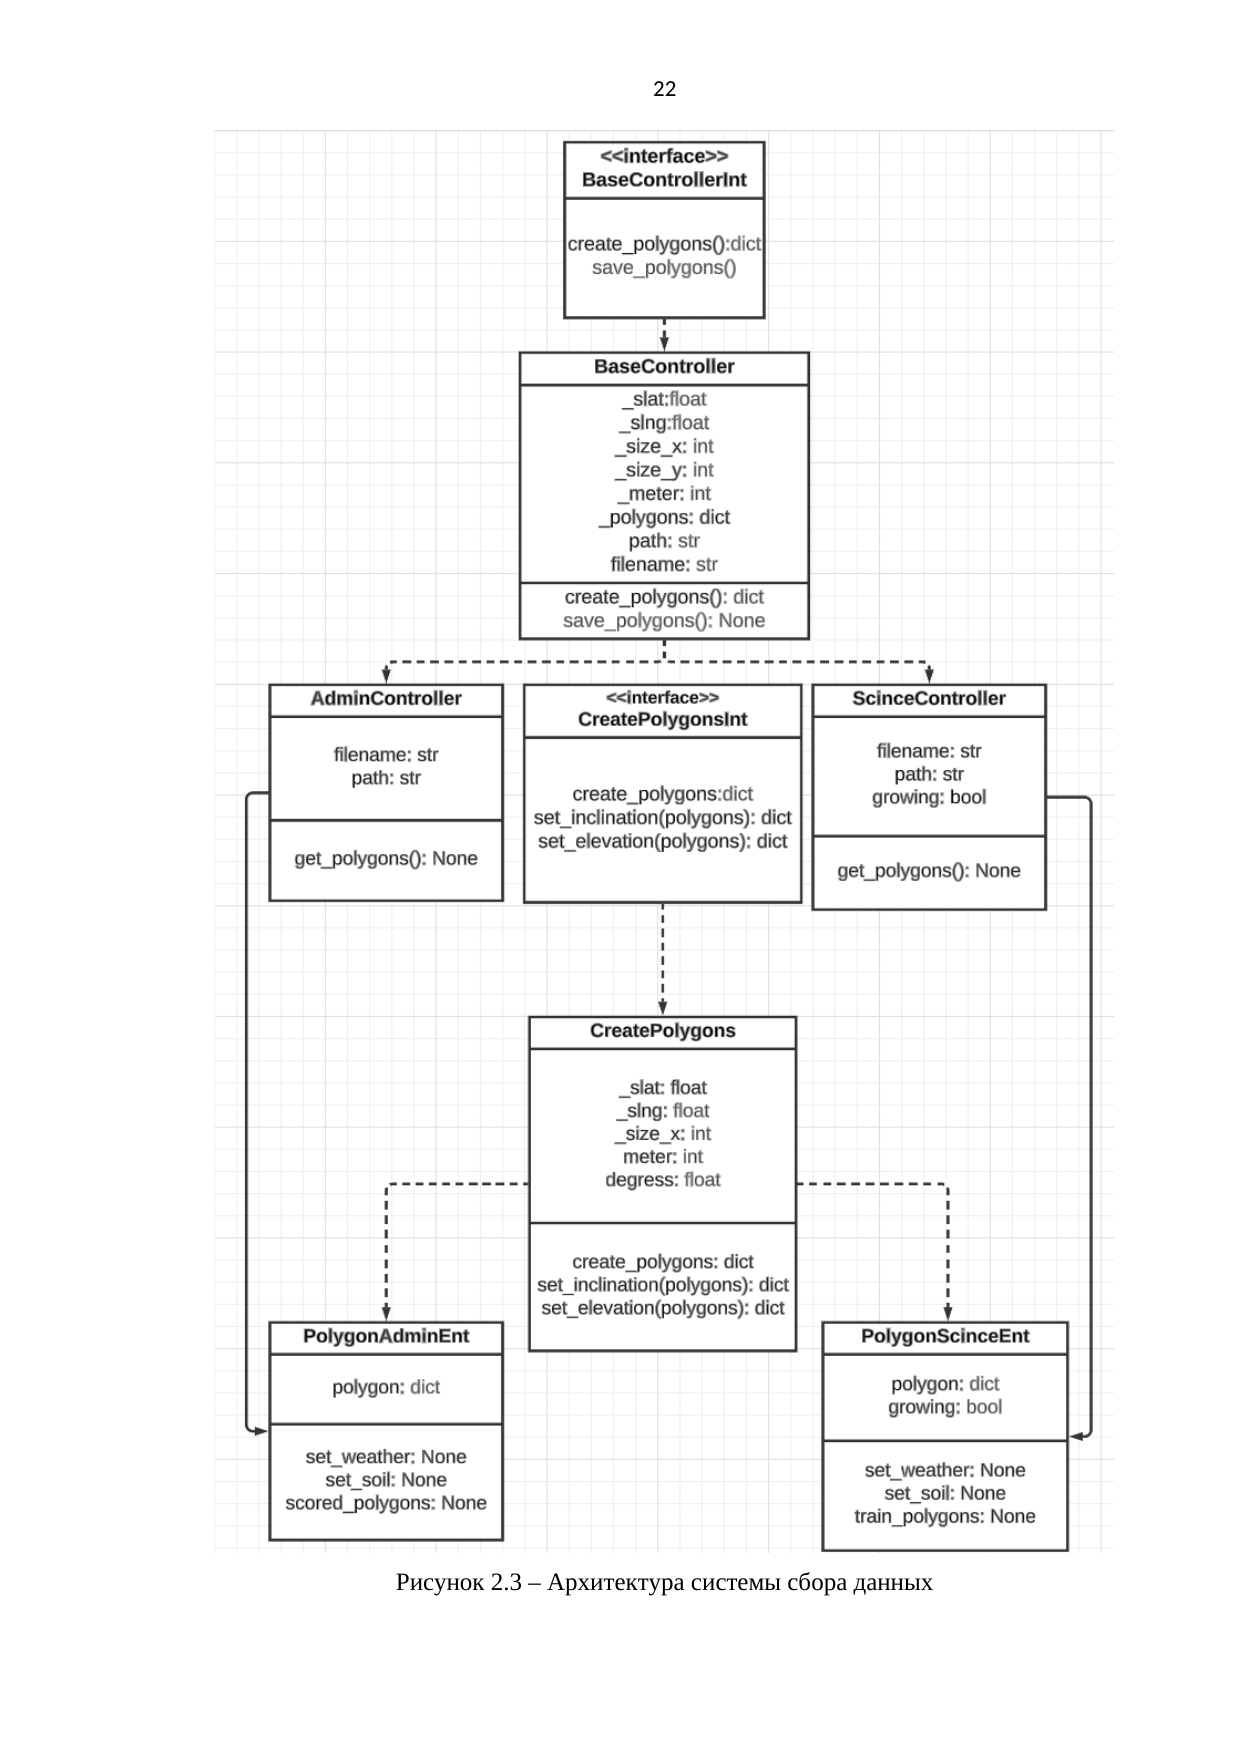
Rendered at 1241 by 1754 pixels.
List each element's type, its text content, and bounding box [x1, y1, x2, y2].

text Рисунок 2.3 – Архитектура системы сбора данных [177, 1567, 1152, 1596]
picture [214, 130, 1115, 1553]
